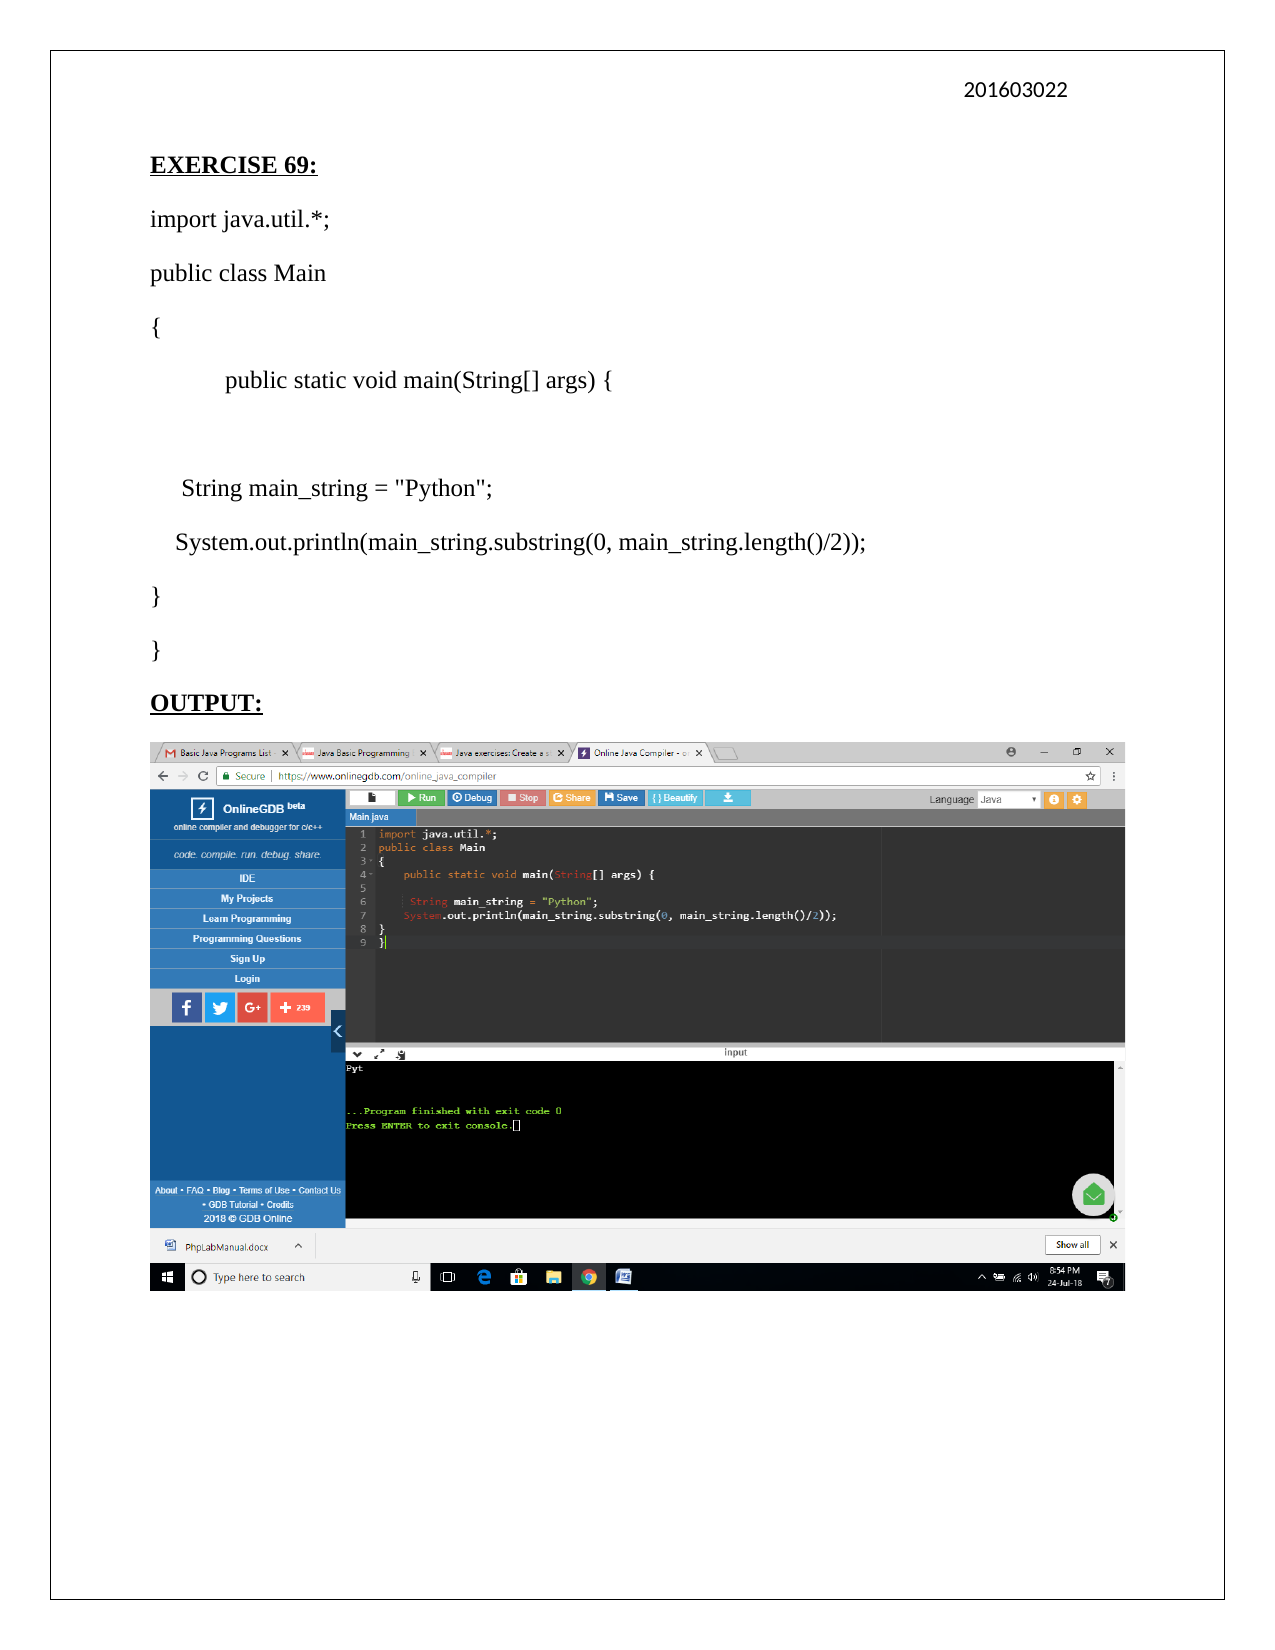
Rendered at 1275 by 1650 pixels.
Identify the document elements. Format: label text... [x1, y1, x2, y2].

text public static void main(String[] args) { [150, 365, 1125, 394]
text EXERCISE 69: [150, 150, 1125, 179]
text } [150, 635, 1125, 663]
picture [150, 742, 1125, 1291]
text public class Main [150, 258, 1125, 286]
text String main_string = "Python"; [150, 473, 1125, 502]
text OUTPUT: [150, 688, 1125, 717]
text { [150, 312, 1125, 340]
text System.out.println(main_string.substring(0, main_string.length()/2)); [150, 527, 1125, 556]
text } [150, 581, 1125, 609]
text import java.util.*; [150, 204, 1125, 233]
